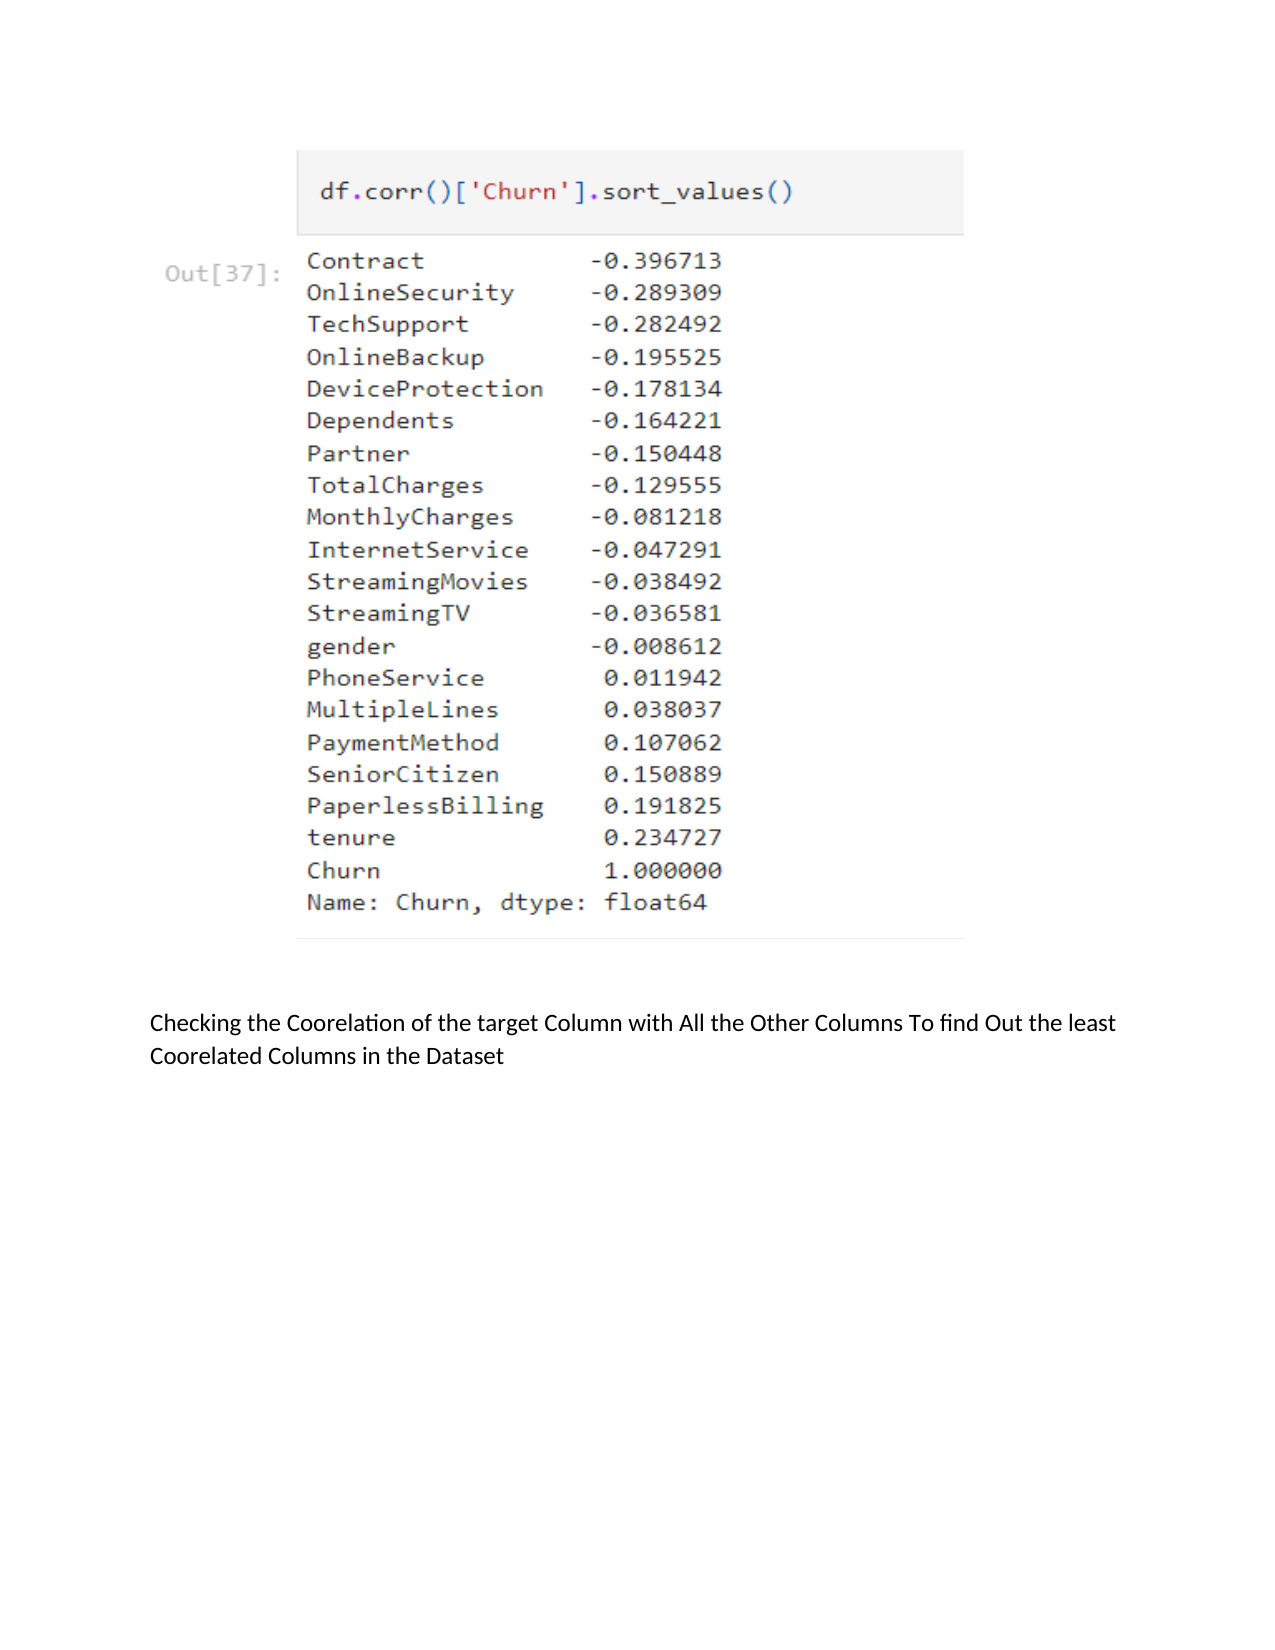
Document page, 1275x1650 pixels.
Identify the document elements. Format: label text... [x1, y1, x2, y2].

picture [150, 150, 964, 939]
text Checking the Coorelation of the target Column with All the Other Columns To find Out the least Coorelated Columns in the Dataset [150, 1007, 1125, 1071]
